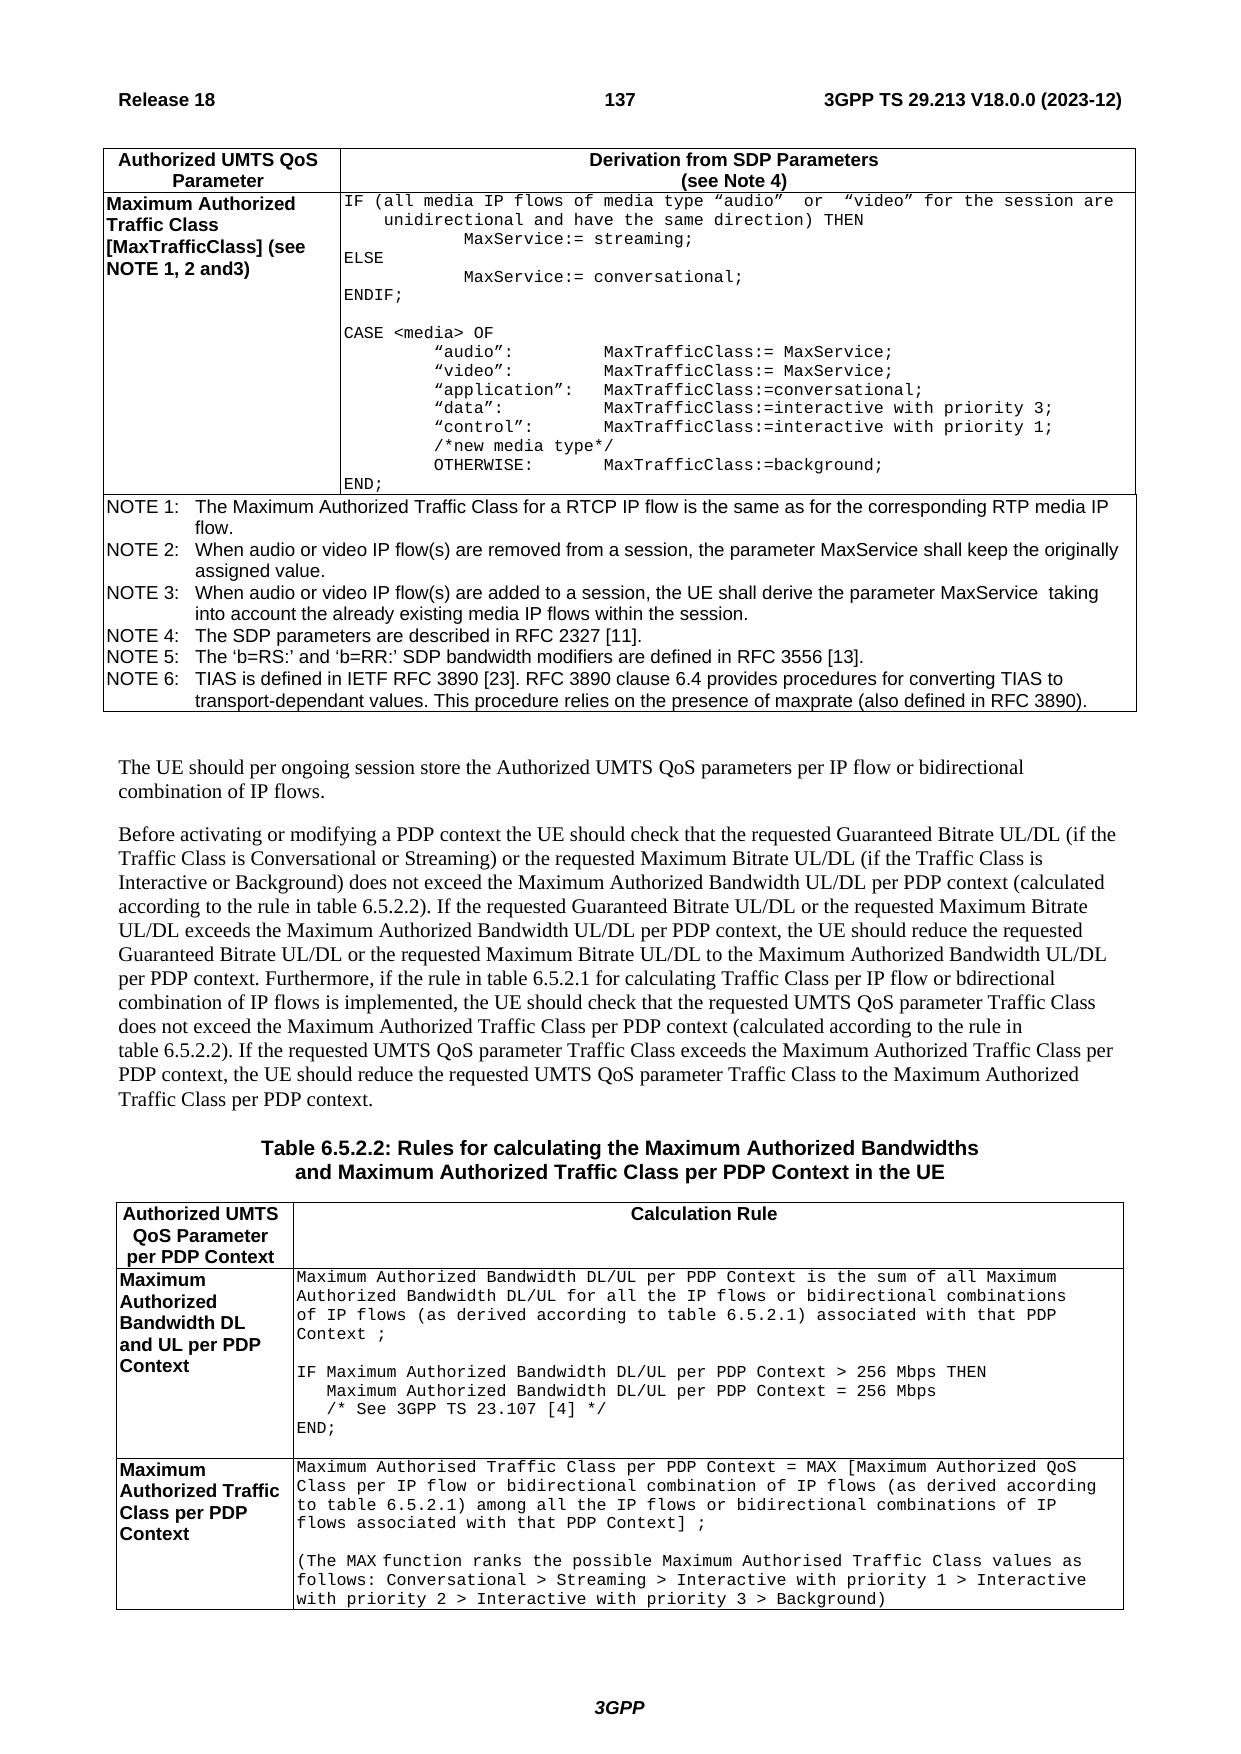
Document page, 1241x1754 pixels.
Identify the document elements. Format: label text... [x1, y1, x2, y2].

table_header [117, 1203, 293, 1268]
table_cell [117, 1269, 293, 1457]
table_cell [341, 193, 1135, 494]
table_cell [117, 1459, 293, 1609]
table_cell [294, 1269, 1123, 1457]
text Before activating or modifying a PDP context the UE should check that the requested Guaranteed Bitrate UL/DL (if the Traffic Class is Conversational or Streaming) or the requested Maximum Bitrate UL/DL (if the Traffic Class is Interactive or Background) does not exceed the Maximum Authorized Bandwidth UL/DL per PDP context (calculated according to the rule in table 6.5.2.2). If the requested Guaranteed Bitrate UL/DL or the requested Maximum Bitrate UL/DL exceeds the Maximum Authorized Bandwidth UL/DL per PDP context, the UE should reduce the requested Guaranteed Bitrate UL/DL or the requested Maximum Bitrate UL/DL to the Maximum Authorized Bandwidth UL/DL per PDP context. Furthermore, if the rule in table 6.5.2.1 for calculating Traffic Class per IP flow or bdirectional combination of IP flows is implemented, the UE should check that the requested UMTS QoS parameter Traffic Class does not exceed the Maximum Authorized Traffic Class per PDP context (calculated according to the rule in table 6.5.2.2). If the requested UMTS QoS parameter Traffic Class exceeds the Maximum Authorized Traffic Class per PDP context, the UE should reduce the requested UMTS QoS parameter Traffic Class to the Maximum Authorized Traffic Class per PDP context. [118, 822, 1122, 1111]
text The UE should per ongoing session store the Authorized UMTS QoS parameters per IP flow or bidirectional combination of IP flows. [118, 755, 1122, 803]
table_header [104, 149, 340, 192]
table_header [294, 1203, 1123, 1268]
text Table 6.5.2.2: Rules for calculating the Maximum Authorized Bandwidths and Maximum Authorized Traffic Class per PDP Context in the UE [118, 1136, 1122, 1183]
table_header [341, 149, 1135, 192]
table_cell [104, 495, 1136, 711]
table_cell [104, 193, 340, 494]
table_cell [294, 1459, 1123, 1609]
